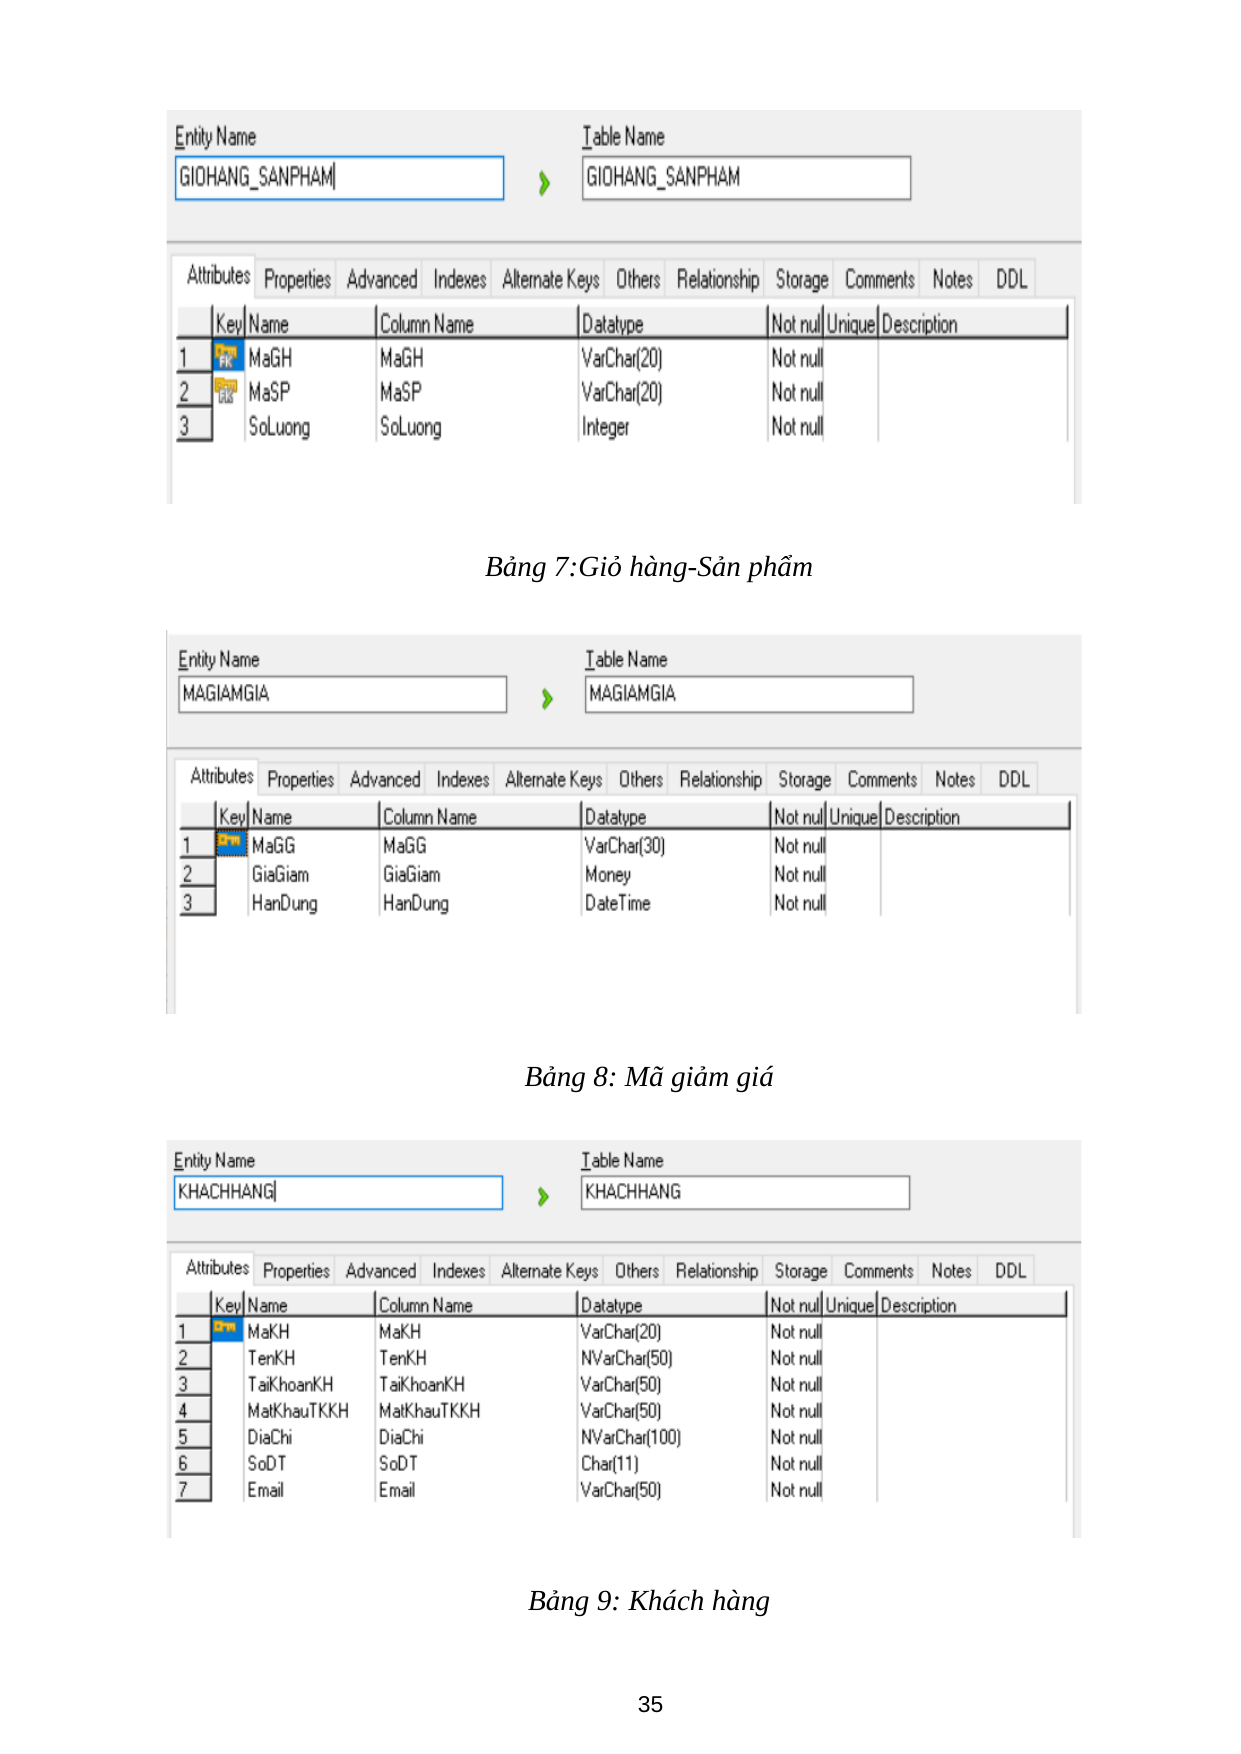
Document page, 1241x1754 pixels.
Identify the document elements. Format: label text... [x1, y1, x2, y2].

subtitle Bảng 8: Mã giảm giá [167, 1059, 1134, 1092]
picture [166, 630, 1082, 1014]
subtitle Bảng 9: Khách hàng [167, 1583, 1134, 1617]
picture [166, 1140, 1082, 1538]
picture [166, 110, 1082, 504]
subtitle Bảng 7:Giỏ hàng-Sản phẩm [167, 549, 1134, 583]
